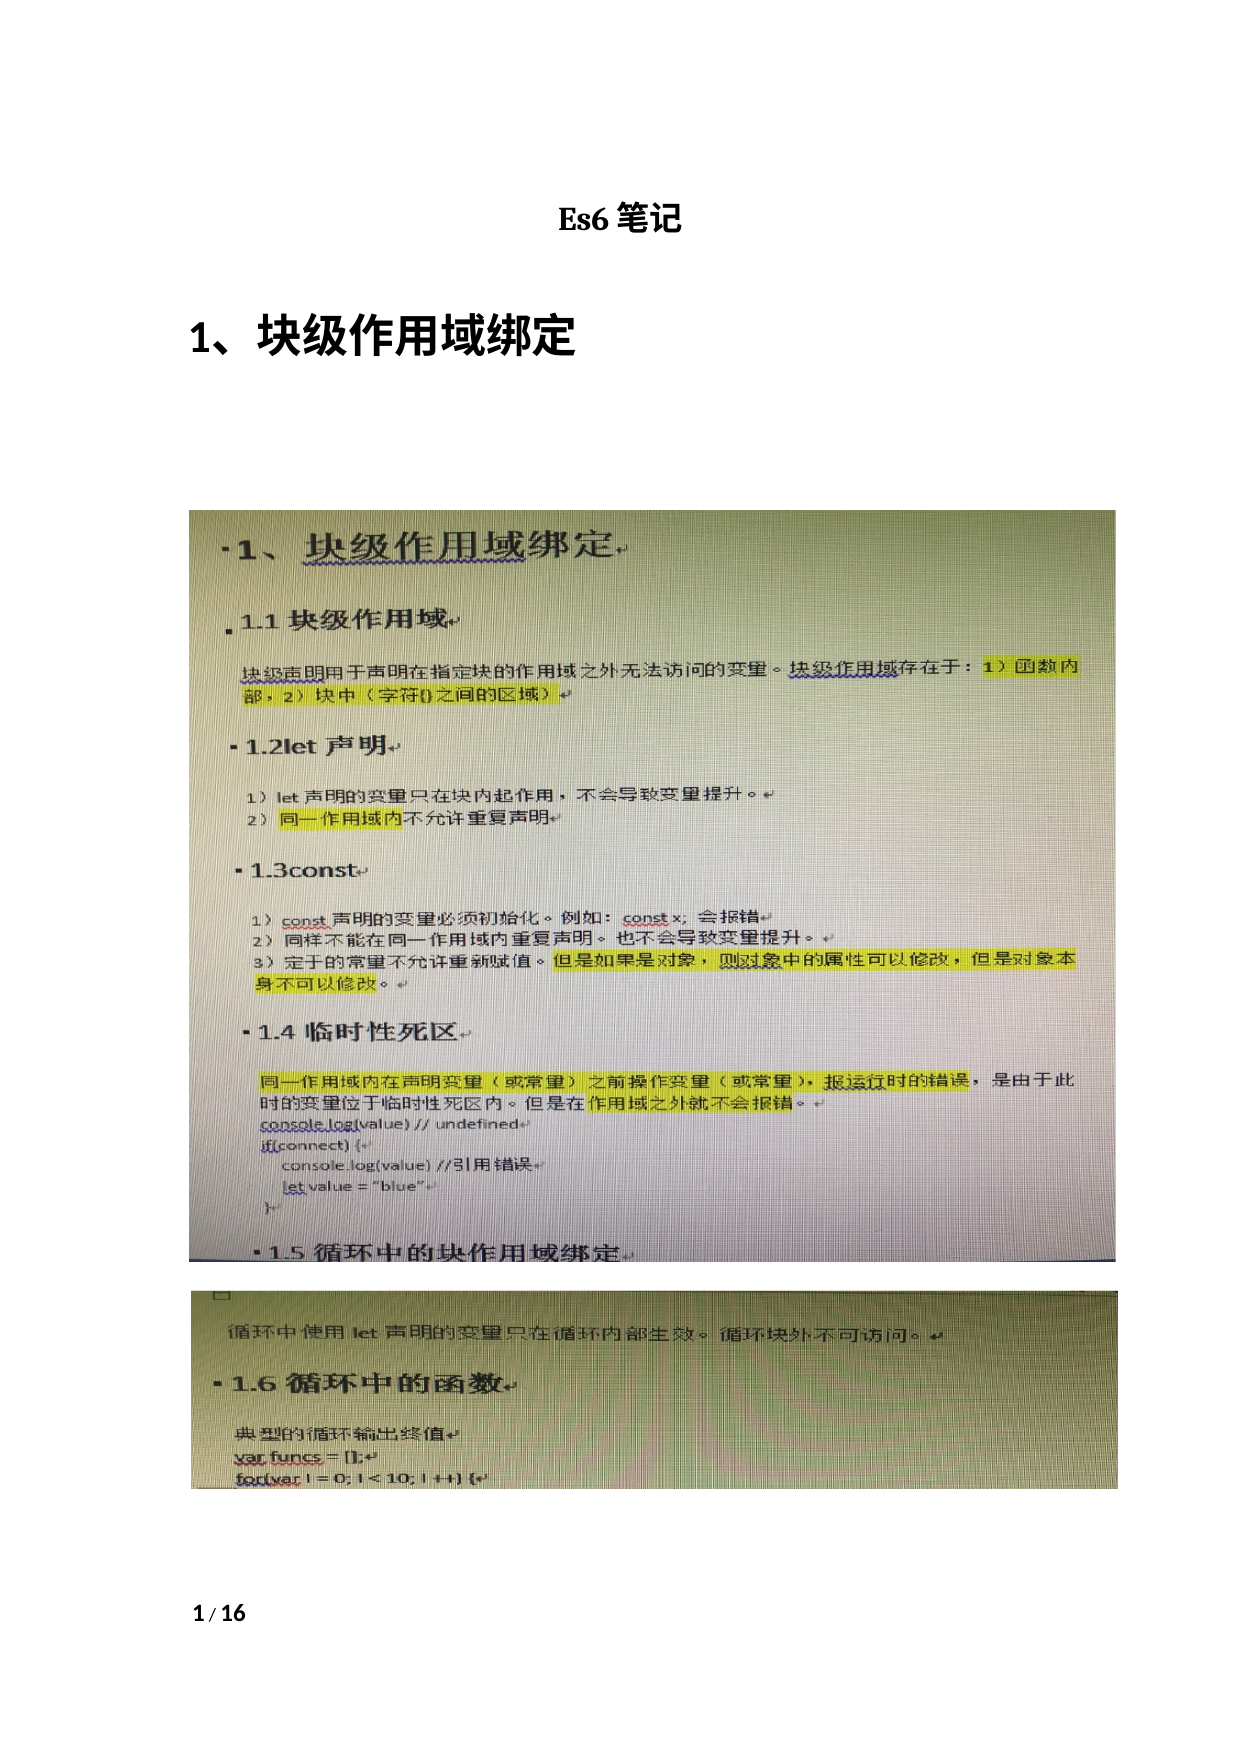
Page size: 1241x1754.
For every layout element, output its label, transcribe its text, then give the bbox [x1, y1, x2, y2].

picture [189, 510, 1115, 1262]
title Es6笔记 [187, 183, 1053, 248]
subtitle 1、块级作用域绑定 [187, 284, 1053, 381]
picture [192, 1291, 1118, 1489]
